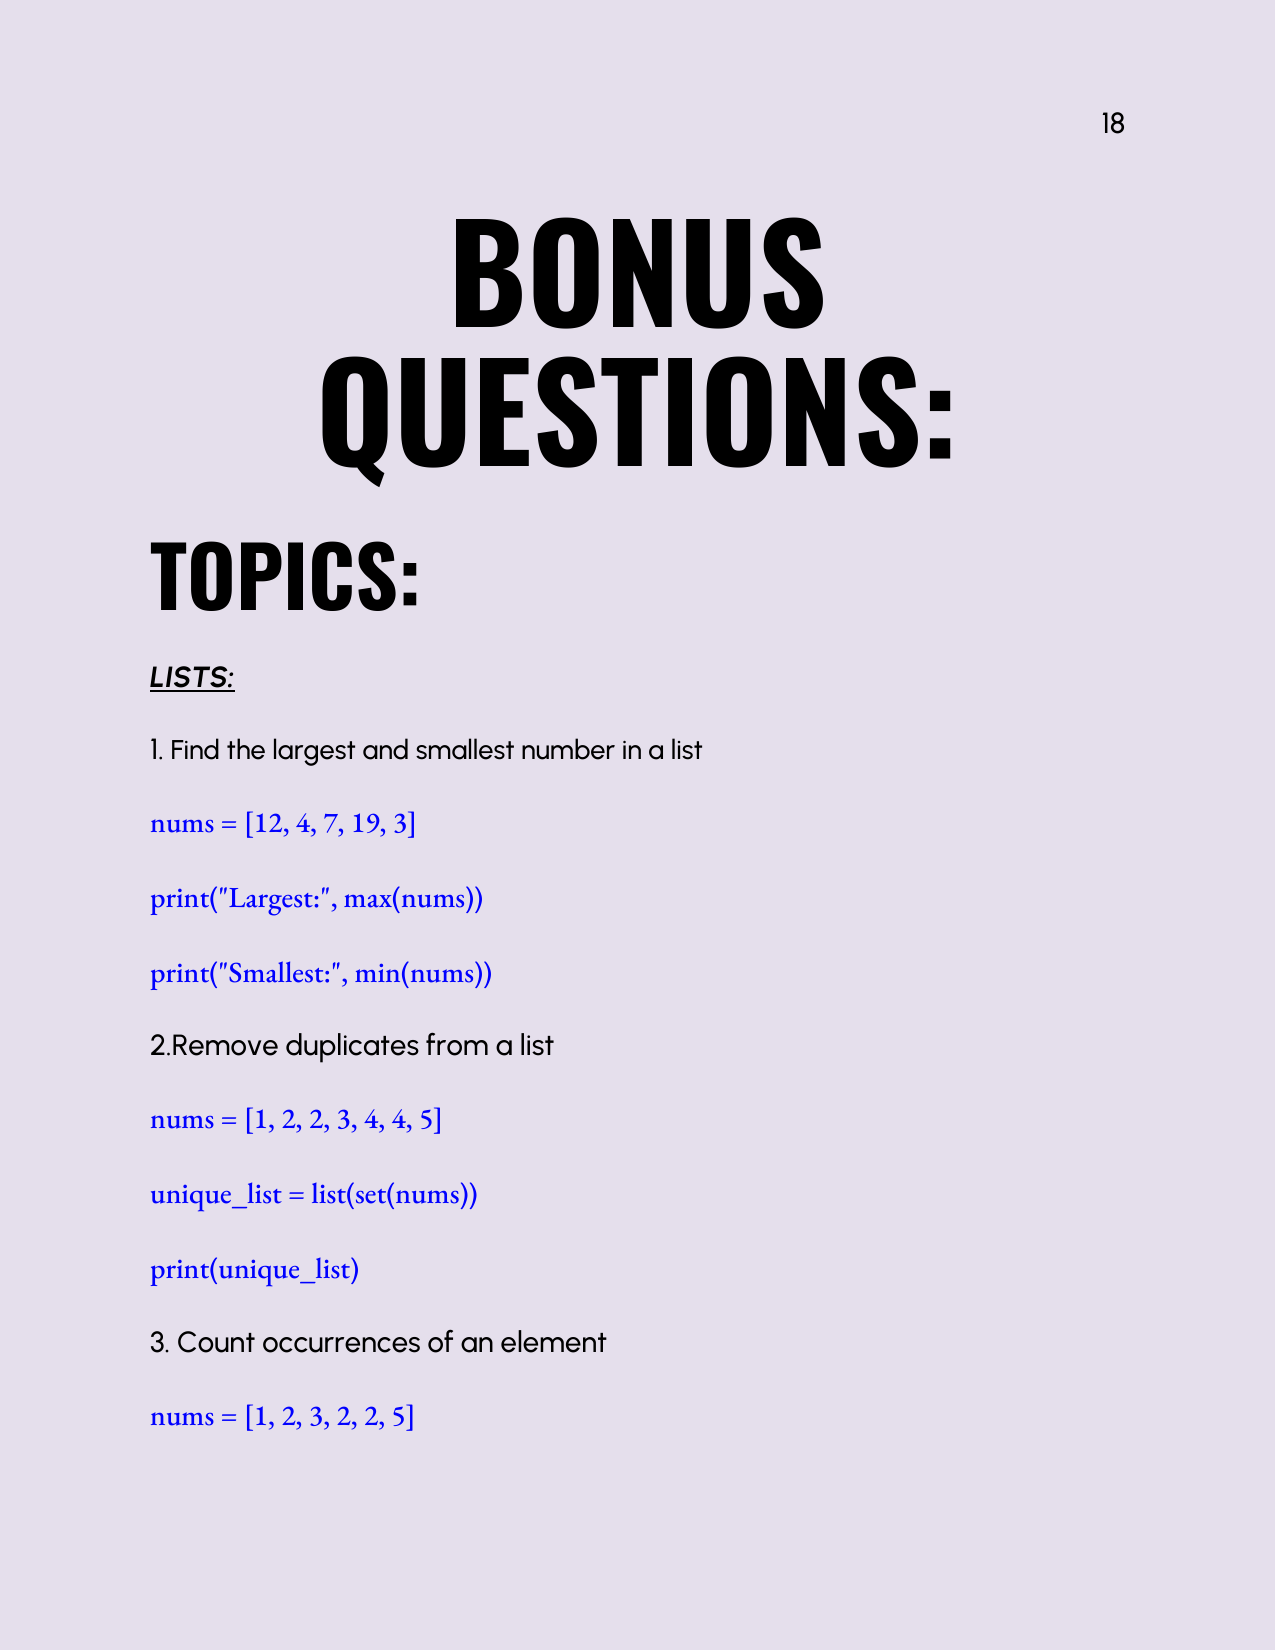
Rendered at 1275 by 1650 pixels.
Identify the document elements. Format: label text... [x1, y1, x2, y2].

title TOPICS: [150, 536, 1125, 629]
text nums = [1, 2, 3, 2, 2, 5] [150, 1396, 1125, 1434]
text print(unique_list) [150, 1249, 1125, 1288]
text print("Smallest:", min(nums)) [150, 953, 1125, 991]
text print("Largest:", max(nums)) [150, 878, 1125, 916]
text LISTS: [150, 660, 1125, 695]
text 3. Count occurrences of an element [150, 1324, 1125, 1359]
text nums = [1, 2, 2, 3, 4, 4, 5] [150, 1099, 1125, 1138]
text unique_list = list(set(nums)) [150, 1174, 1125, 1213]
text 2.Remove duplicates from a list [150, 1028, 1125, 1063]
title BONUS QUESTIONS: [150, 209, 1125, 505]
text nums = [12, 4, 7, 19, 3] [150, 803, 1125, 841]
text 1. Find the largest and smallest number in a list [150, 732, 1125, 767]
